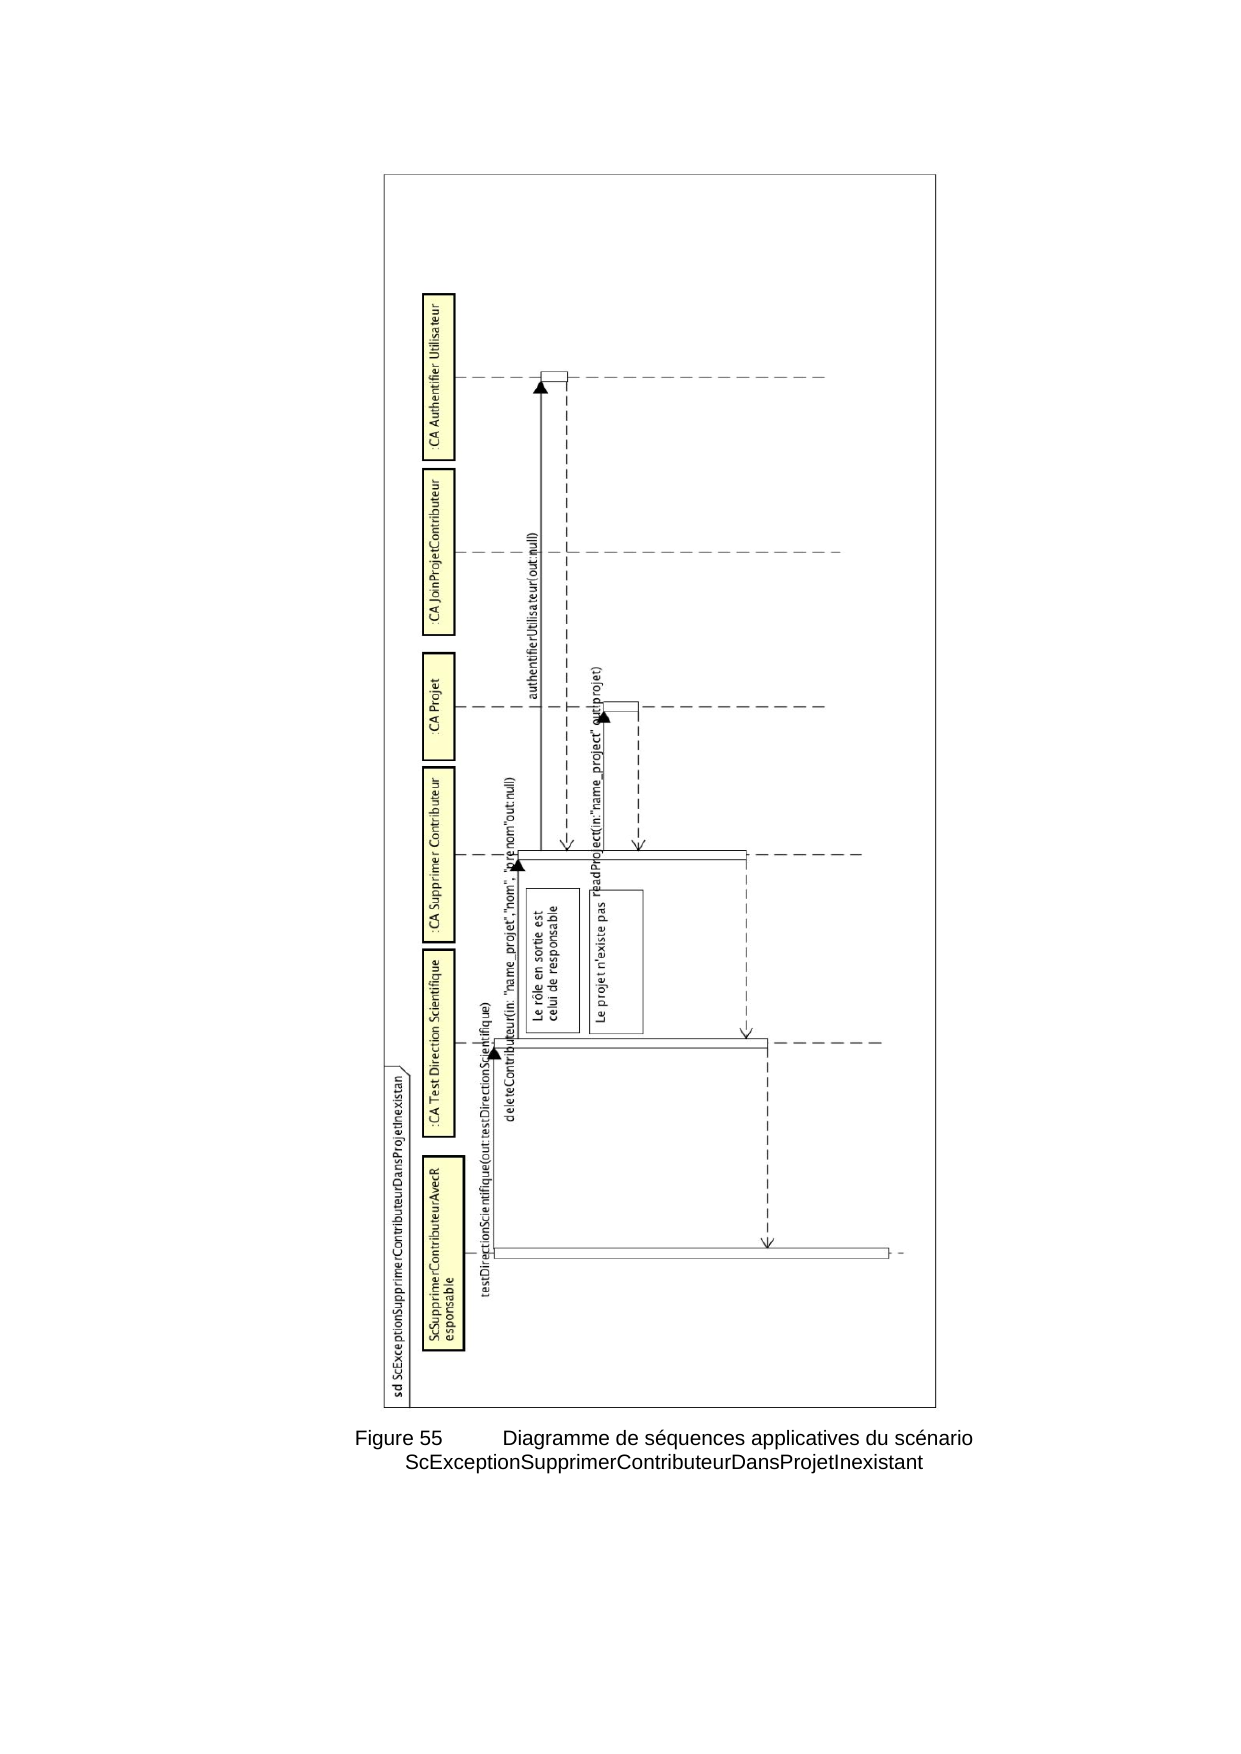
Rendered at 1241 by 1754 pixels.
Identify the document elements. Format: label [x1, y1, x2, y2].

picture [374, 166, 944, 1416]
